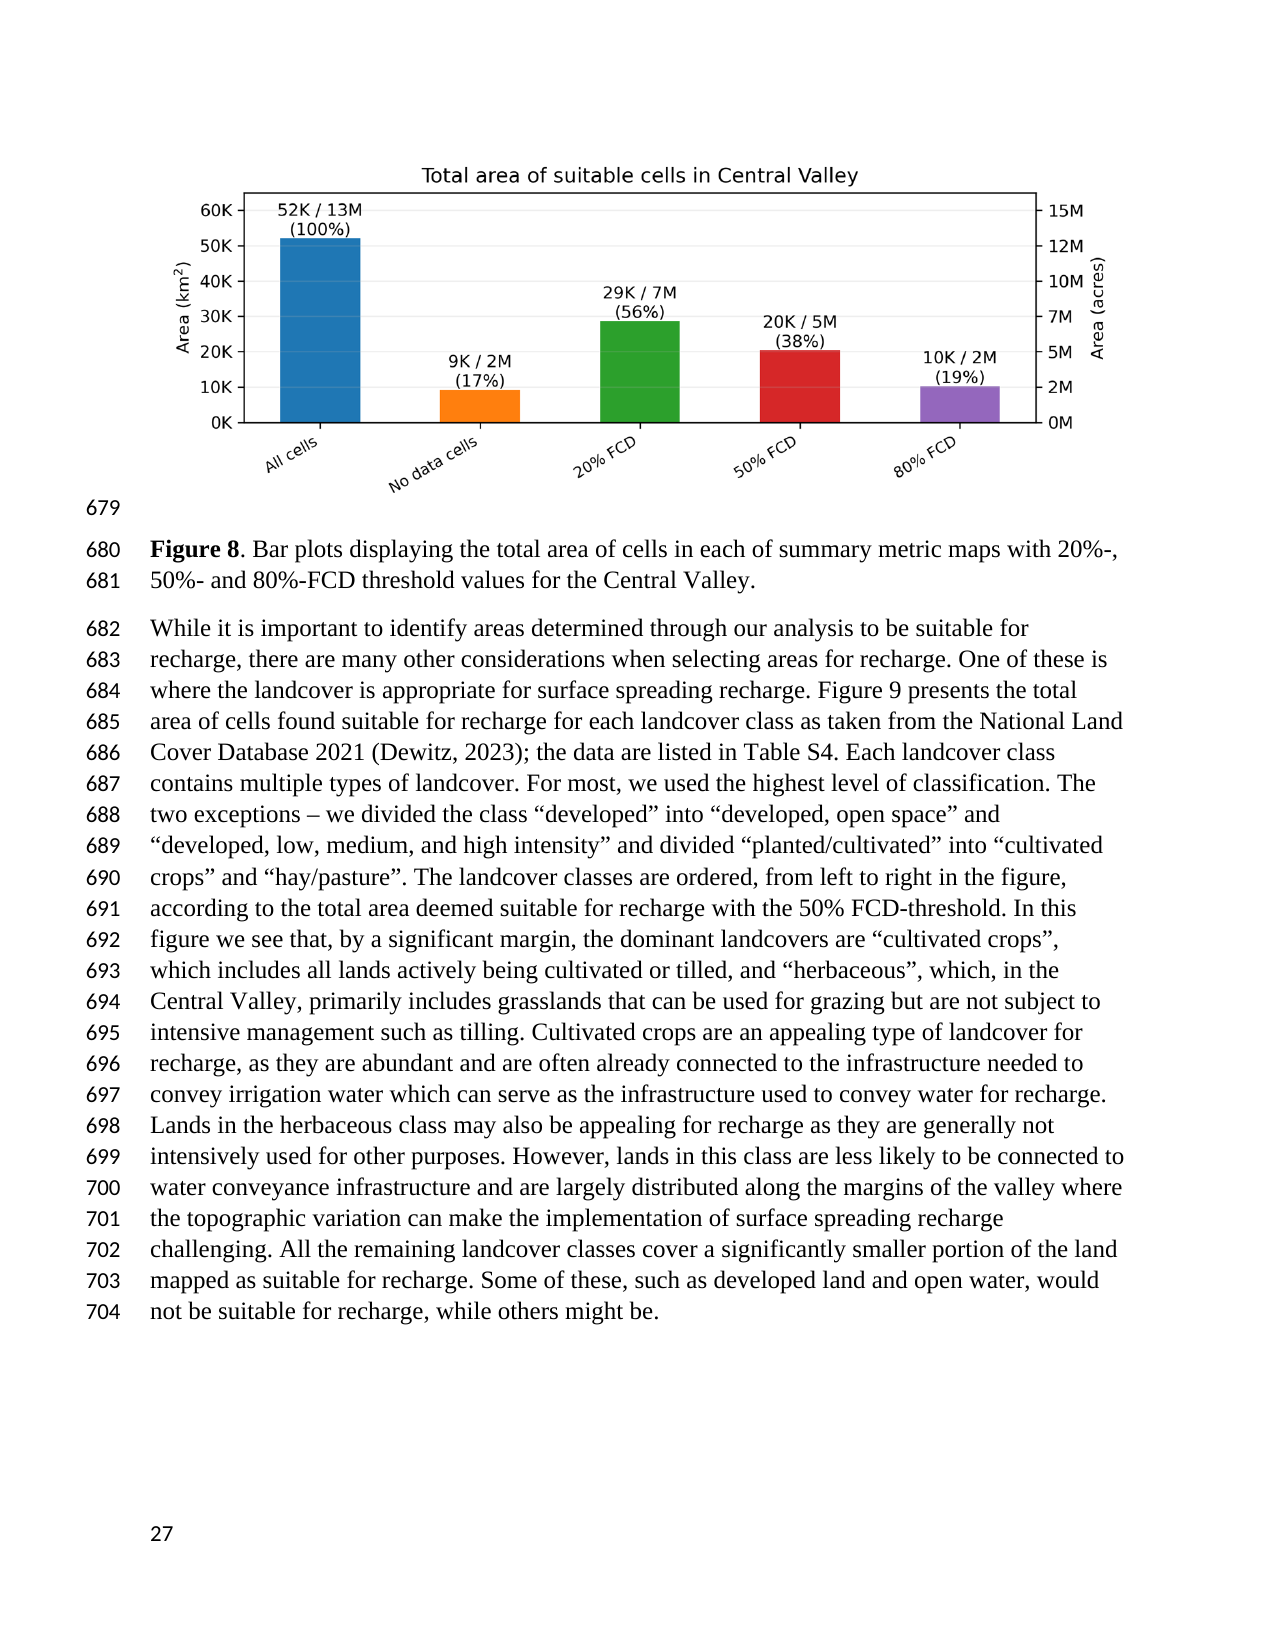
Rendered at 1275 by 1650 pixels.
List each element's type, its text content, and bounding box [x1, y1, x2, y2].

text While it is important to identify areas determined through our analysis to be suitable for recharge, there are many other considerations when selecting areas for recharge. One of these is where the landcover is appropriate for surface spreading recharge. Figure 9 presents the total area of cells found suitable for recharge for each landcover class as taken from the National Land Cover Database 2021 (Dewitz, 2023); the data are listed in Table S4. Each landcover class contains multiple types of landcover. For most, we used the highest level of classification. The two exceptions – we divided the class “developed” into “developed, open space” and “developed, low, medium, and high intensity” and divided “planted/cultivated” into “cultivated crops” and “hay/pasture”. The landcover classes are ordered, from left to right in the figure, according to the total area deemed suitable for recharge with the 50% FCD-threshold. In this figure we see that, by a significant margin, the dominant landcovers are “cultivated crops”, which includes all lands actively being cultivated or tilled, and “herbaceous”, which, in the Central Valley, primarily includes grasslands that can be used for grazing but are not subject to intensive management such as tilling. Cultivated crops are an appealing type of landcover for recharge, as they are abundant and are often already connected to the infrastructure needed to convey irrigation water which can serve as the infrastructure used to convey water for recharge. Lands in the herbaceous class may also be appealing for recharge as they are generally not intensively used for other purposes. However, lands in this class are less likely to be connected to water conveyance infrastructure and are largely distributed along the margins of the valley where the topographic variation can make the implementation of surface spreading recharge challenging. All the remaining landcover classes cover a significantly smaller portion of the land mapped as suitable for recharge. Some of these, such as developed land and open water, would not be suitable for recharge, while others might be. [150, 613, 1125, 1325]
picture [150, 150, 1125, 516]
text Figure 8. Bar plots displaying the total area of cells in each of summary metric maps with 20%-, 50%- and 80%-FCD threshold values for the Central Valley. [150, 534, 1125, 594]
